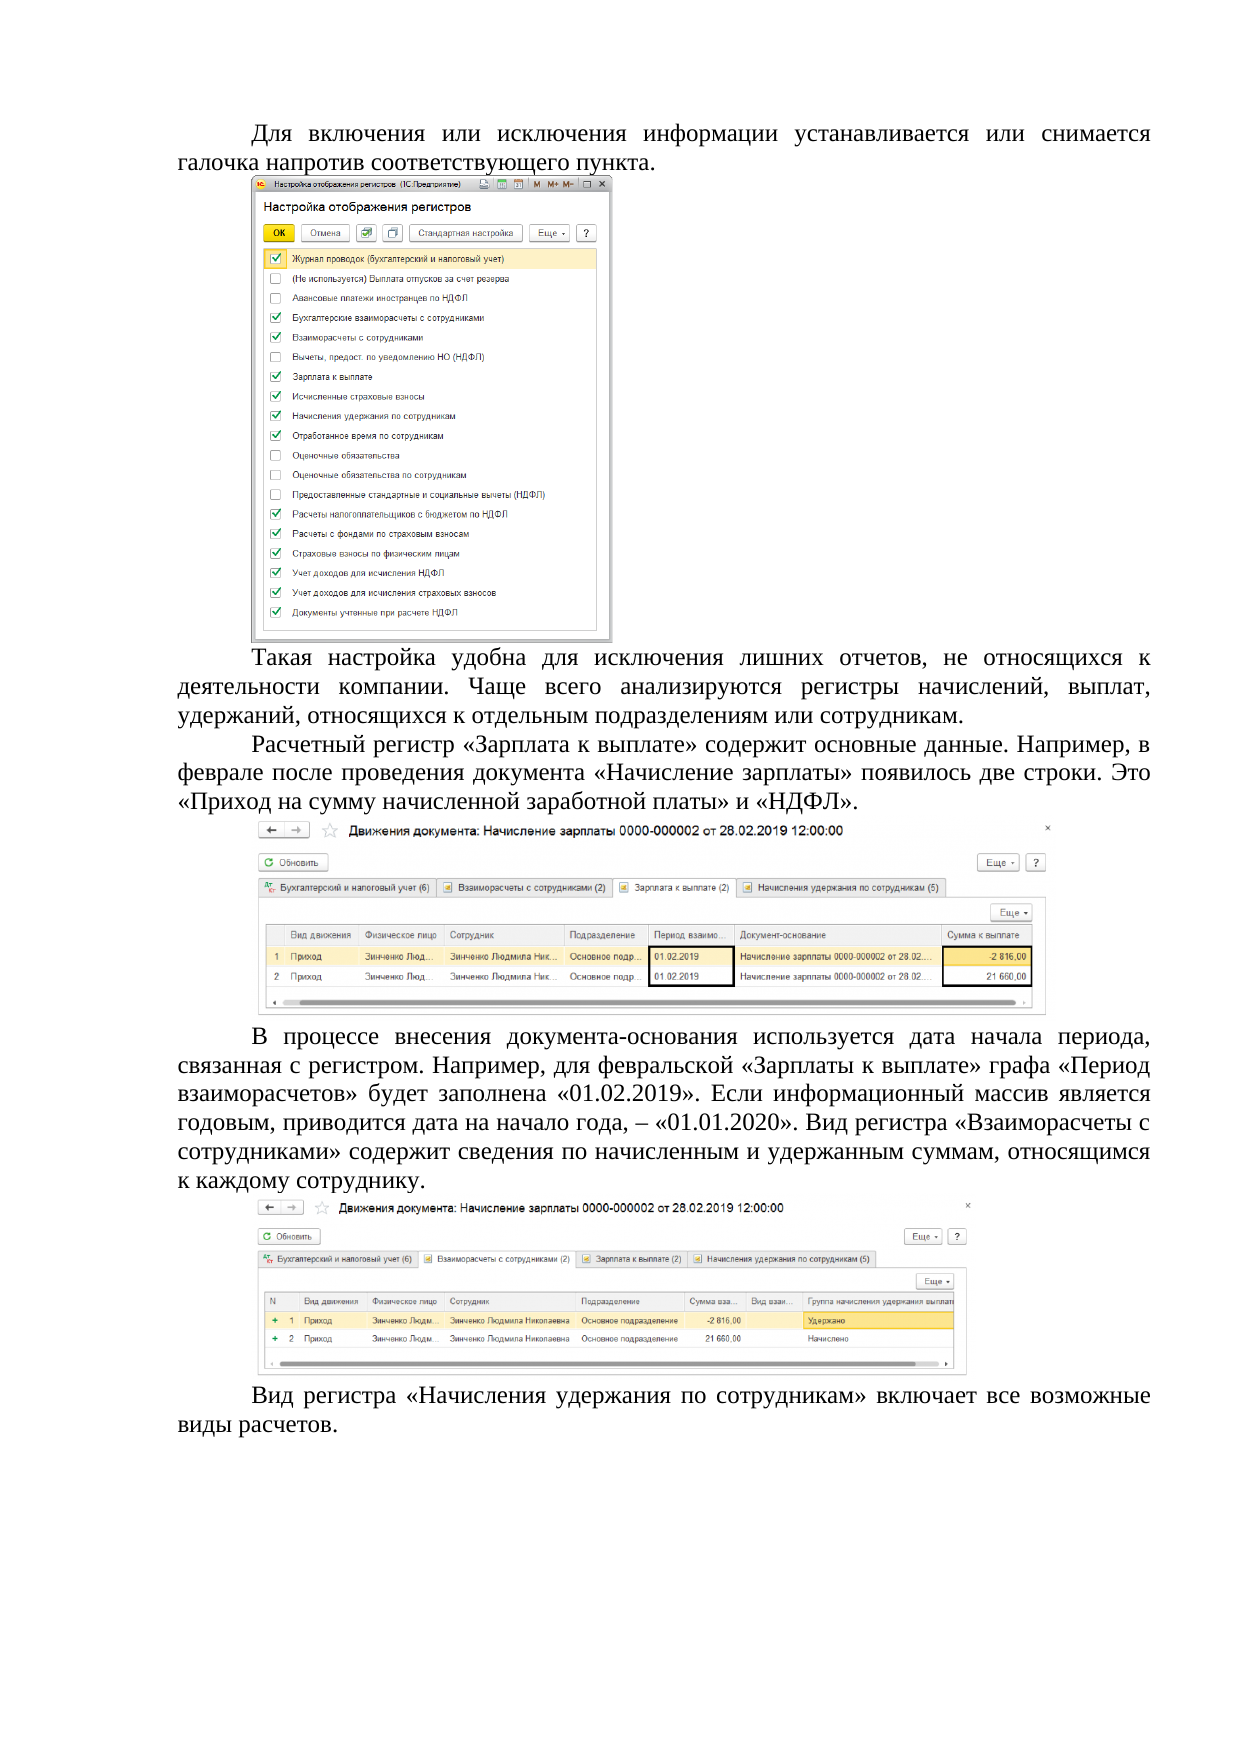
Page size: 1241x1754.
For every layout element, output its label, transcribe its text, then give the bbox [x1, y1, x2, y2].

picture [251, 815, 1057, 1021]
text Для включения или исключения информации устанавливается или снимается галочка напротив соответствующего пункта. [177, 118, 1152, 176]
text Вид регистра «Начисления удержания по сотрудникам» включает все возможные виды расчетов. [177, 1381, 1152, 1438]
picture [251, 175, 613, 643]
picture [251, 1193, 976, 1381]
text Расчетный регистр «Зарплата к выплате» содержит основные данные. Например, в феврале после проведения документа «Начисление зарплаты» появилось две строки. Это «Приход на сумму начисленной заработной платы» и «НДФЛ». [177, 729, 1152, 815]
text Такая настройка удобна для исключения лишних отчетов, не относящихся к деятельности компании. Чаще всего анализируются регистры начислений, выплат, удержаний, относящихся к отдельным подразделениям или сотрудникам. [177, 642, 1152, 729]
text В процессе внесения документа-основания используется дата начала периода, связанная с регистром. Например, для февральской «Зарплаты к выплате» графа «Период взаиморасчетов» будет заполнена «01.02.2019». Если информационный массив является годовым, приводится дата на начало года, – «01.01.2020». Вид регистра «Взаиморасчеты с сотрудниками» содержит сведения по начисленным и удержанным суммам, относящимся к каждому сотруднику. [177, 1021, 1152, 1193]
